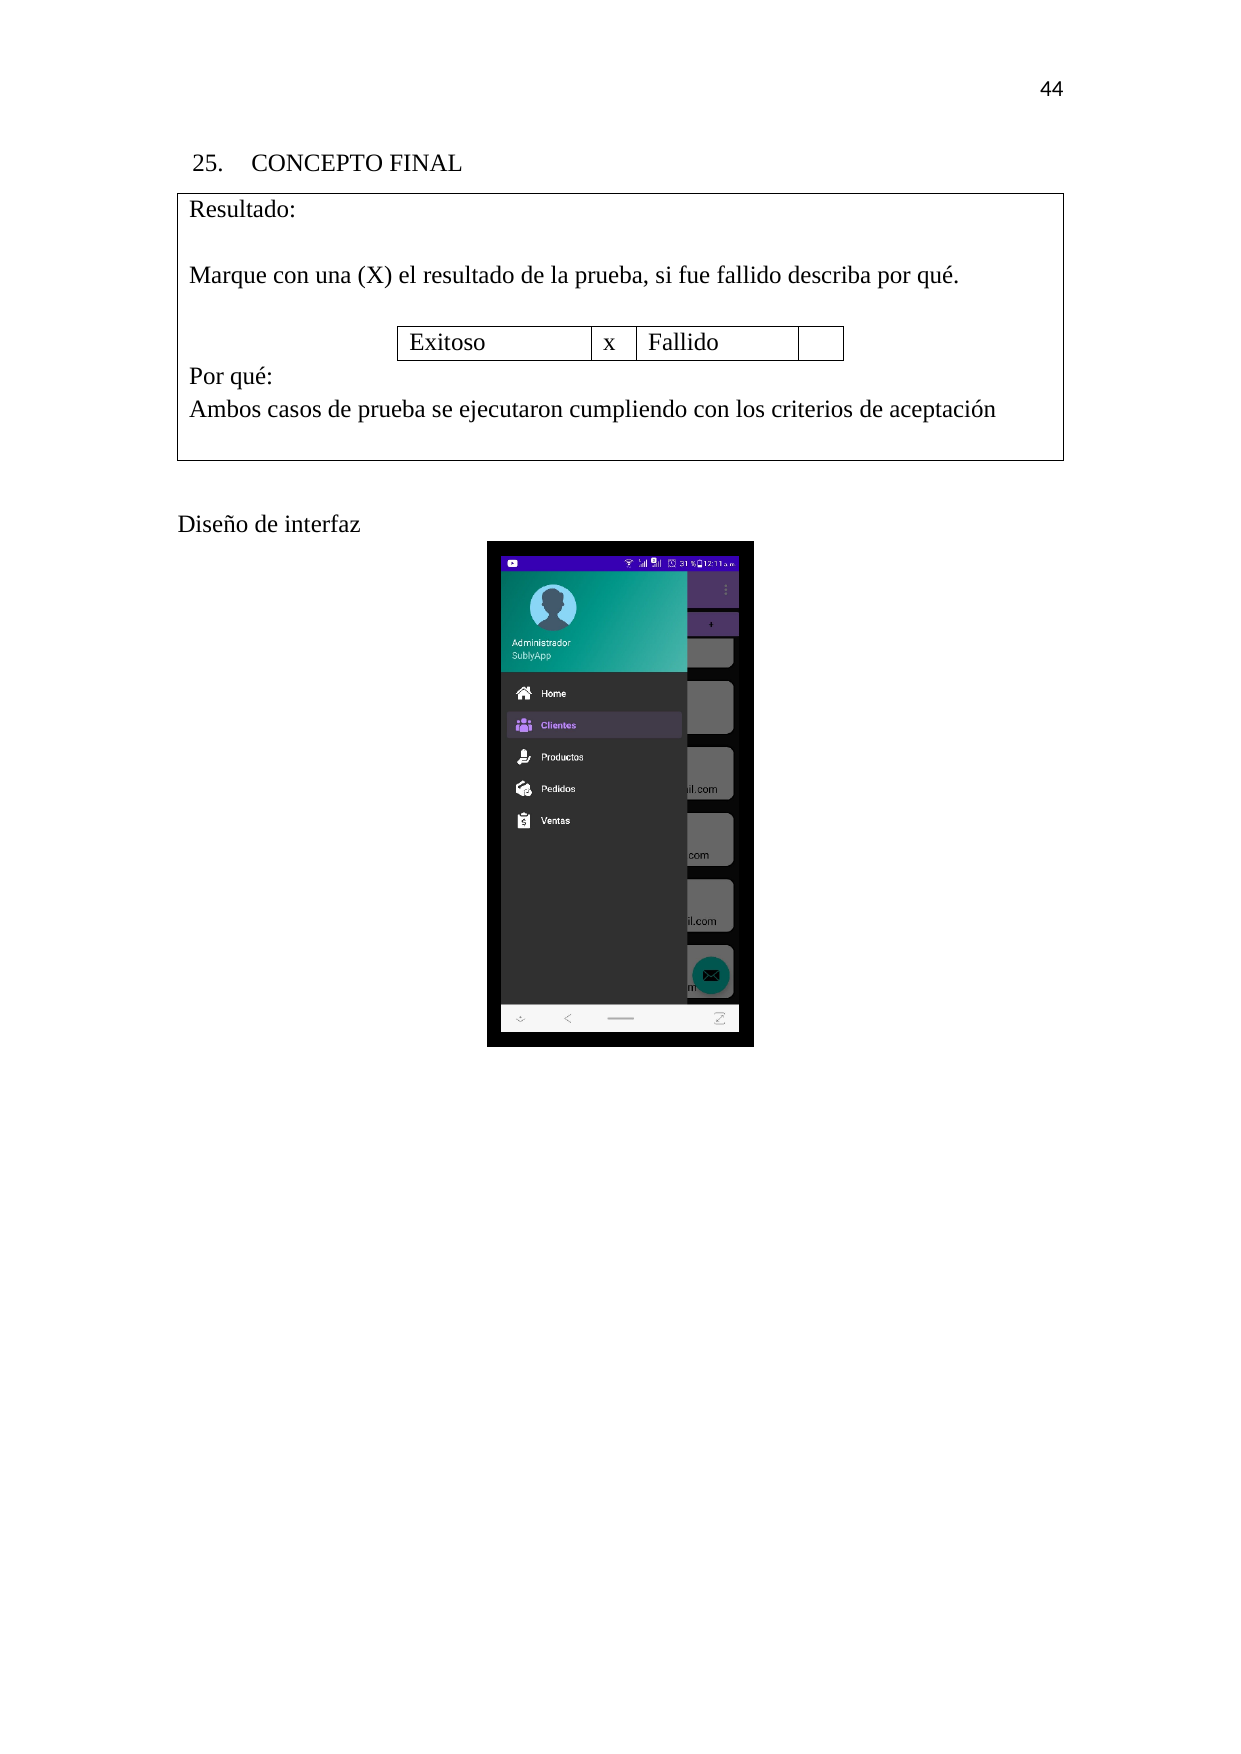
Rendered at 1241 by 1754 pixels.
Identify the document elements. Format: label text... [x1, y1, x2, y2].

table_header Resultado: Marque con una (X) el resultado de la prueba, si fue fallido describa por qué. Por qué: Ambos casos de prueba se ejecutaron cumpliendo con los criterios de aceptación [178, 194, 1063, 460]
list CONCEPTO FINAL [192, 148, 1063, 176]
subtitle Diseño de interfaz [177, 509, 1063, 538]
picture [501, 556, 739, 1032]
